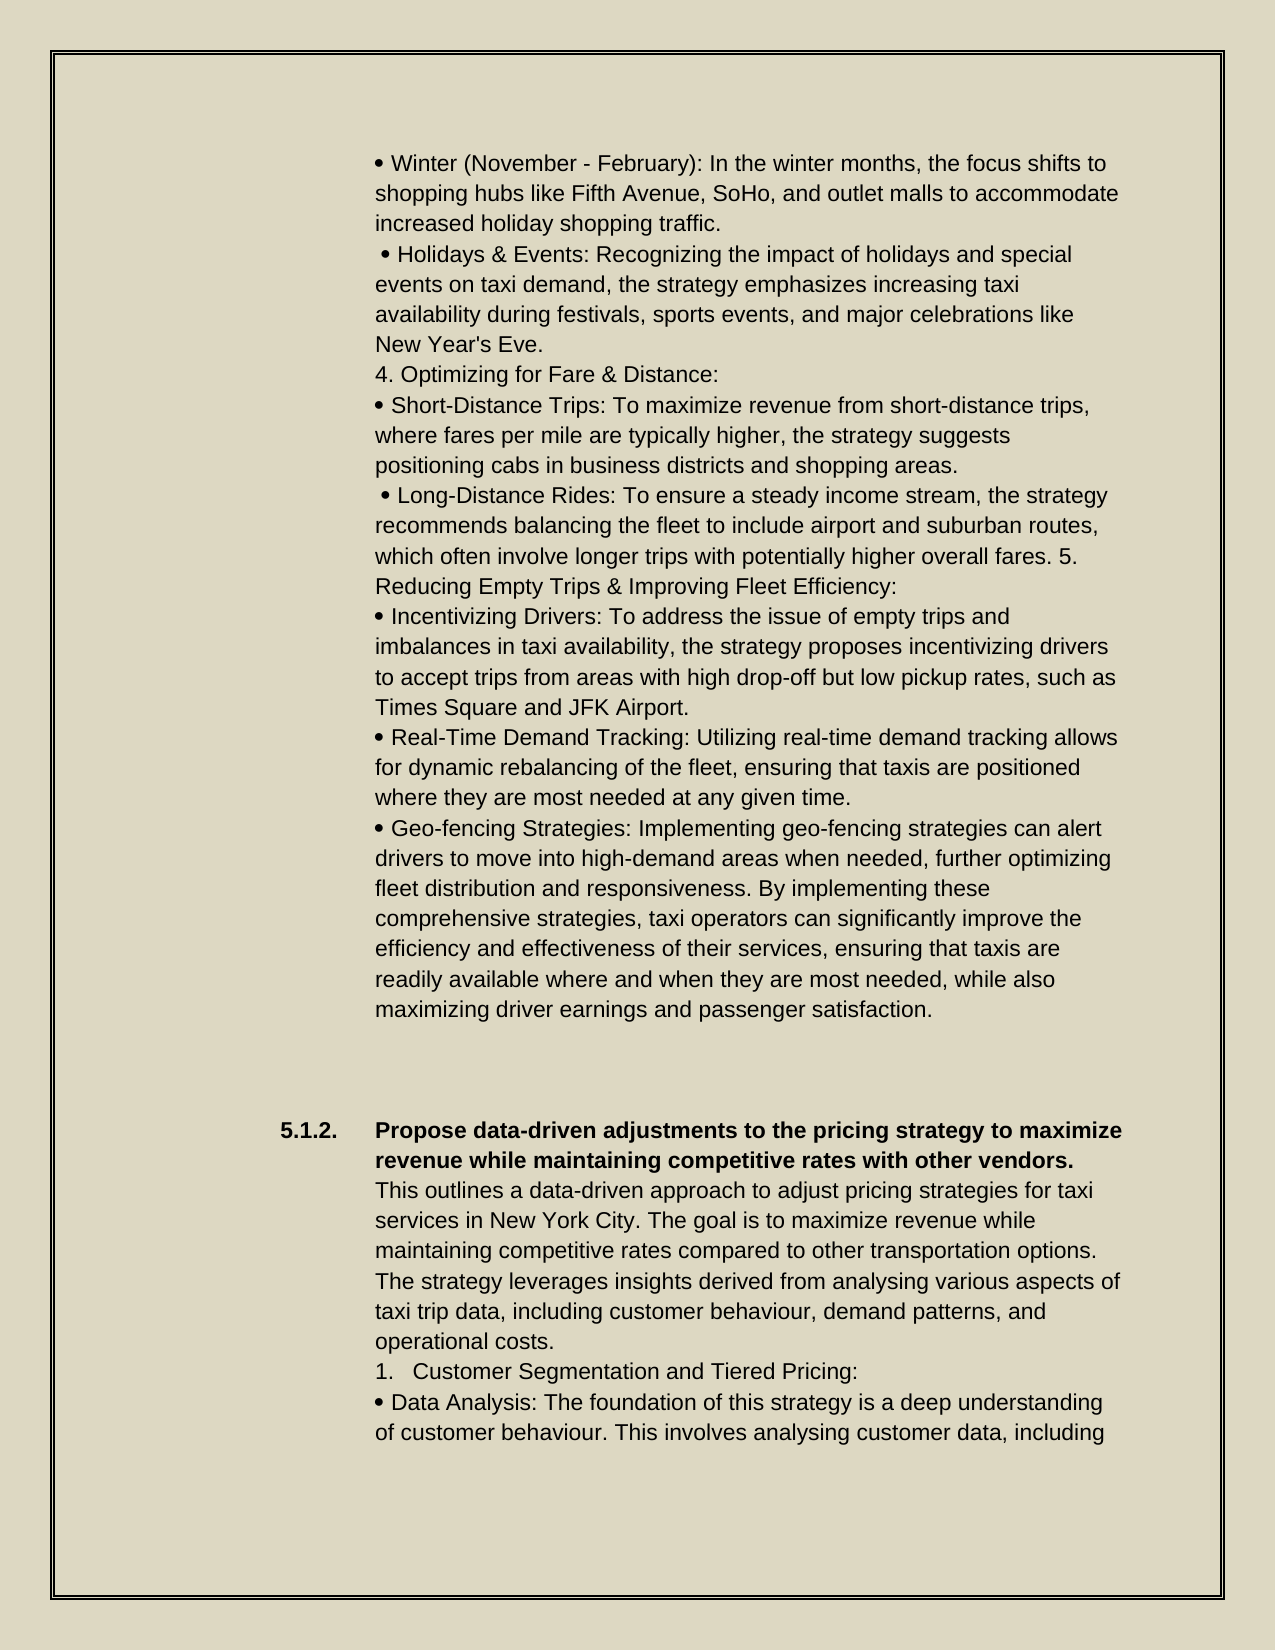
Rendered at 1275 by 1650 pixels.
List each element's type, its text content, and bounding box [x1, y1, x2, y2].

text Long-Distance Rides: To ensure a steady income stream, the strategy recommends balancing the fleet to include airport and suburban routes, which often involve longer trips with potentially higher overall fares. 5. Reducing Empty Trips & Improving Fleet Efficiency: [375, 482, 1125, 599]
text Incentivizing Drivers: To address the issue of empty trips and imbalances in taxi availability, the strategy proposes incentivizing drivers to accept trips from areas with high drop-off but low pickup rates, such as Times Square and JFK Airport. [375, 603, 1125, 720]
text 4. Optimizing for Fare & Distance: [375, 361, 1125, 388]
list Customer Segmentation and Tiered Pricing: [375, 1358, 1125, 1385]
text Holidays & Events: Recognizing the impact of holidays and special events on taxi demand, the strategy emphasizes increasing taxi availability during festivals, sports events, and major celebrations like New Year's Eve. [375, 241, 1125, 358]
text Real-Time Demand Tracking: Utilizing real-time demand tracking allows for dynamic rebalancing of the fleet, ensuring that taxis are positioned where they are most needed at any given time. [375, 724, 1125, 811]
text Geo-fencing Strategies: Implementing geo-fencing strategies can alert drivers to move into high-demand areas when needed, further optimizing fleet distribution and responsiveness. By implementing these comprehensive strategies, taxi operators can significantly improve the efficiency and effectiveness of their services, ensuring that taxis are readily available where and when they are most needed, while also maximizing driver earnings and passenger satisfaction. [375, 814, 1125, 1022]
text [375, 1388, 1125, 1445]
list Propose data-driven adjustments to the pricing strategy to maximize revenue while maintaining competitive rates with other vendors. [337, 1117, 1125, 1173]
text This outlines a data-driven approach to adjust pricing strategies for taxi services in New York City. The goal is to maximize revenue while maintaining competitive rates compared to other transportation options. The strategy leverages insights derived from analysing various aspects of taxi trip data, including customer behaviour, demand patterns, and operational costs. [375, 1177, 1125, 1354]
text Winter (November - February): In the winter months, the focus shifts to shopping hubs like Fifth Avenue, SoHo, and outlet malls to accommodate increased holiday shopping traffic. [375, 150, 1125, 237]
text Short-Distance Trips: To maximize revenue from short-distance trips, where fares per mile are typically higher, the strategy suggests positioning cabs in business districts and shopping areas. [375, 392, 1125, 478]
